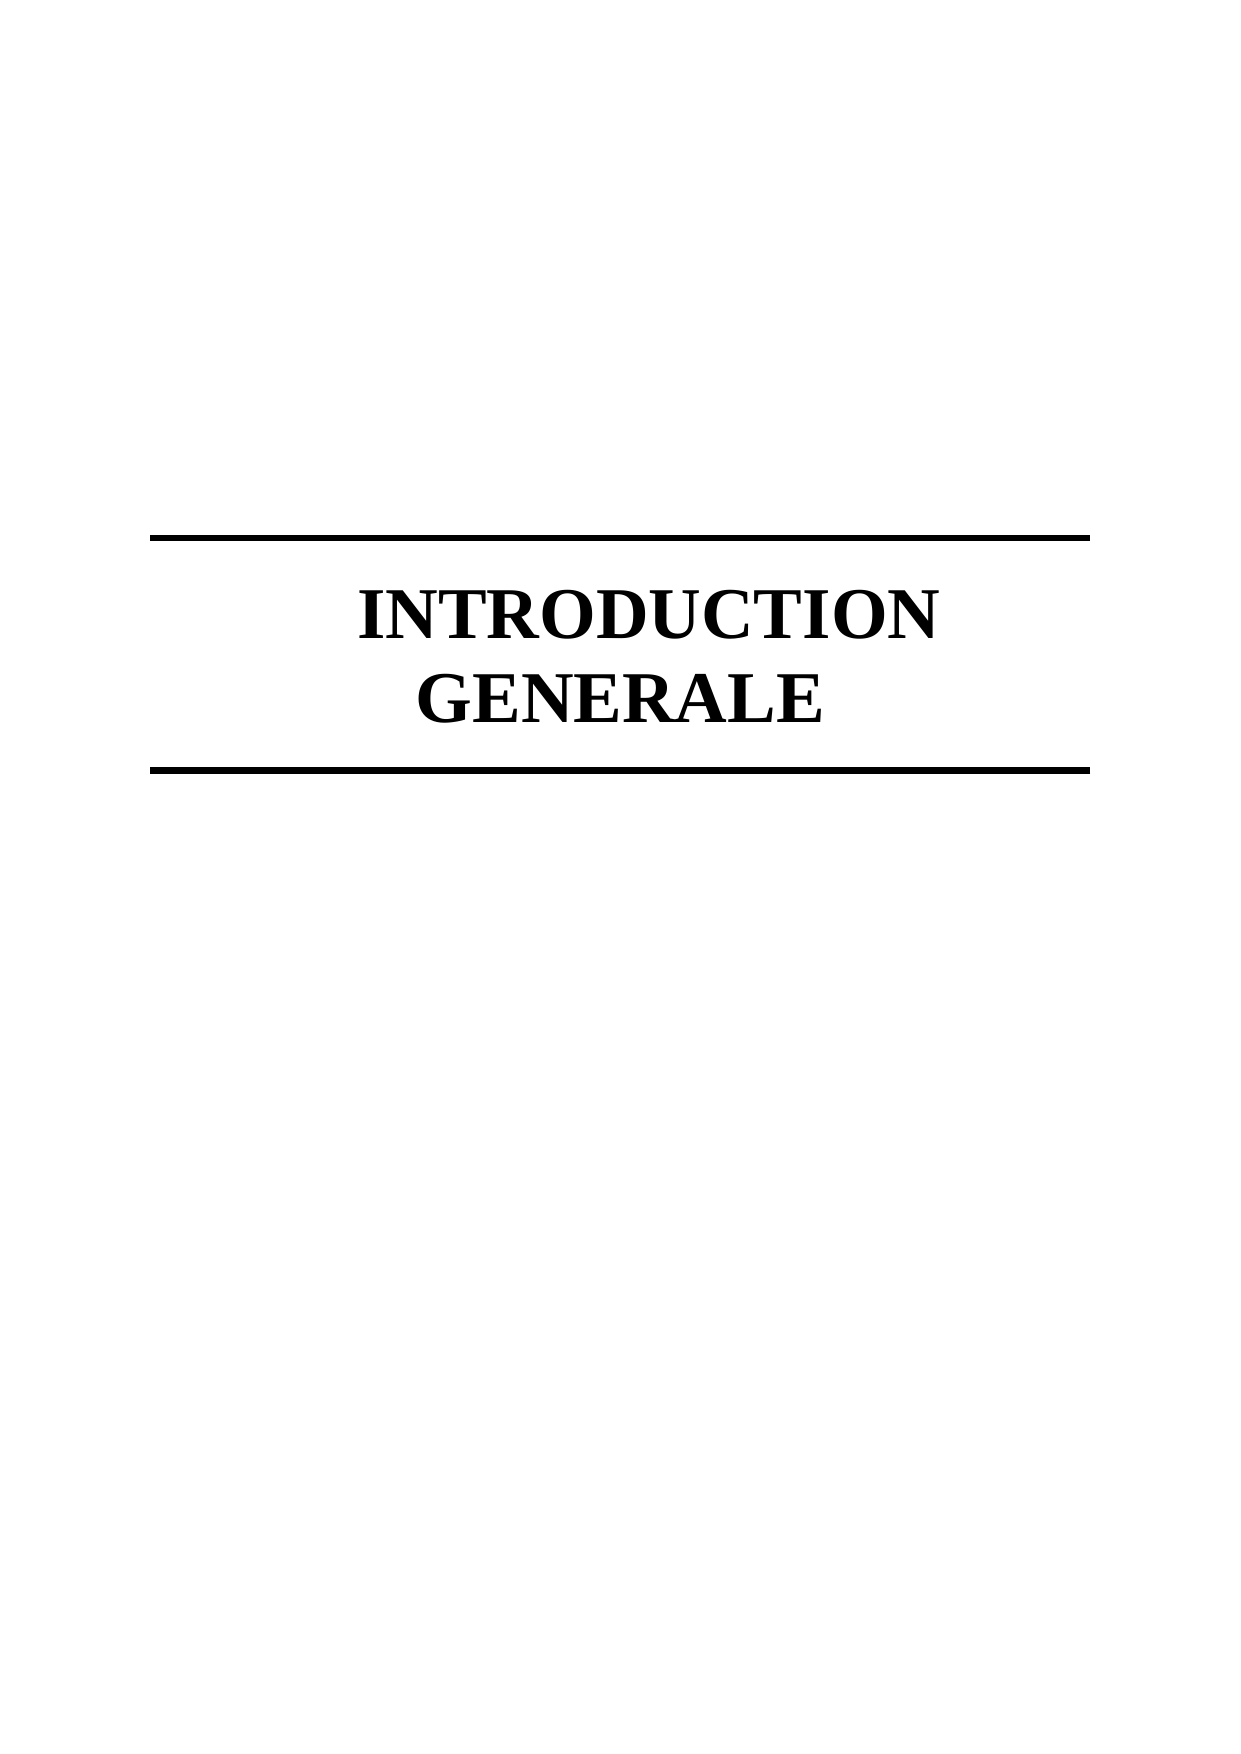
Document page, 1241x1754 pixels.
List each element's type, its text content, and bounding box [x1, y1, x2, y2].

text INTRODUCTION GENERALE [150, 541, 1090, 738]
